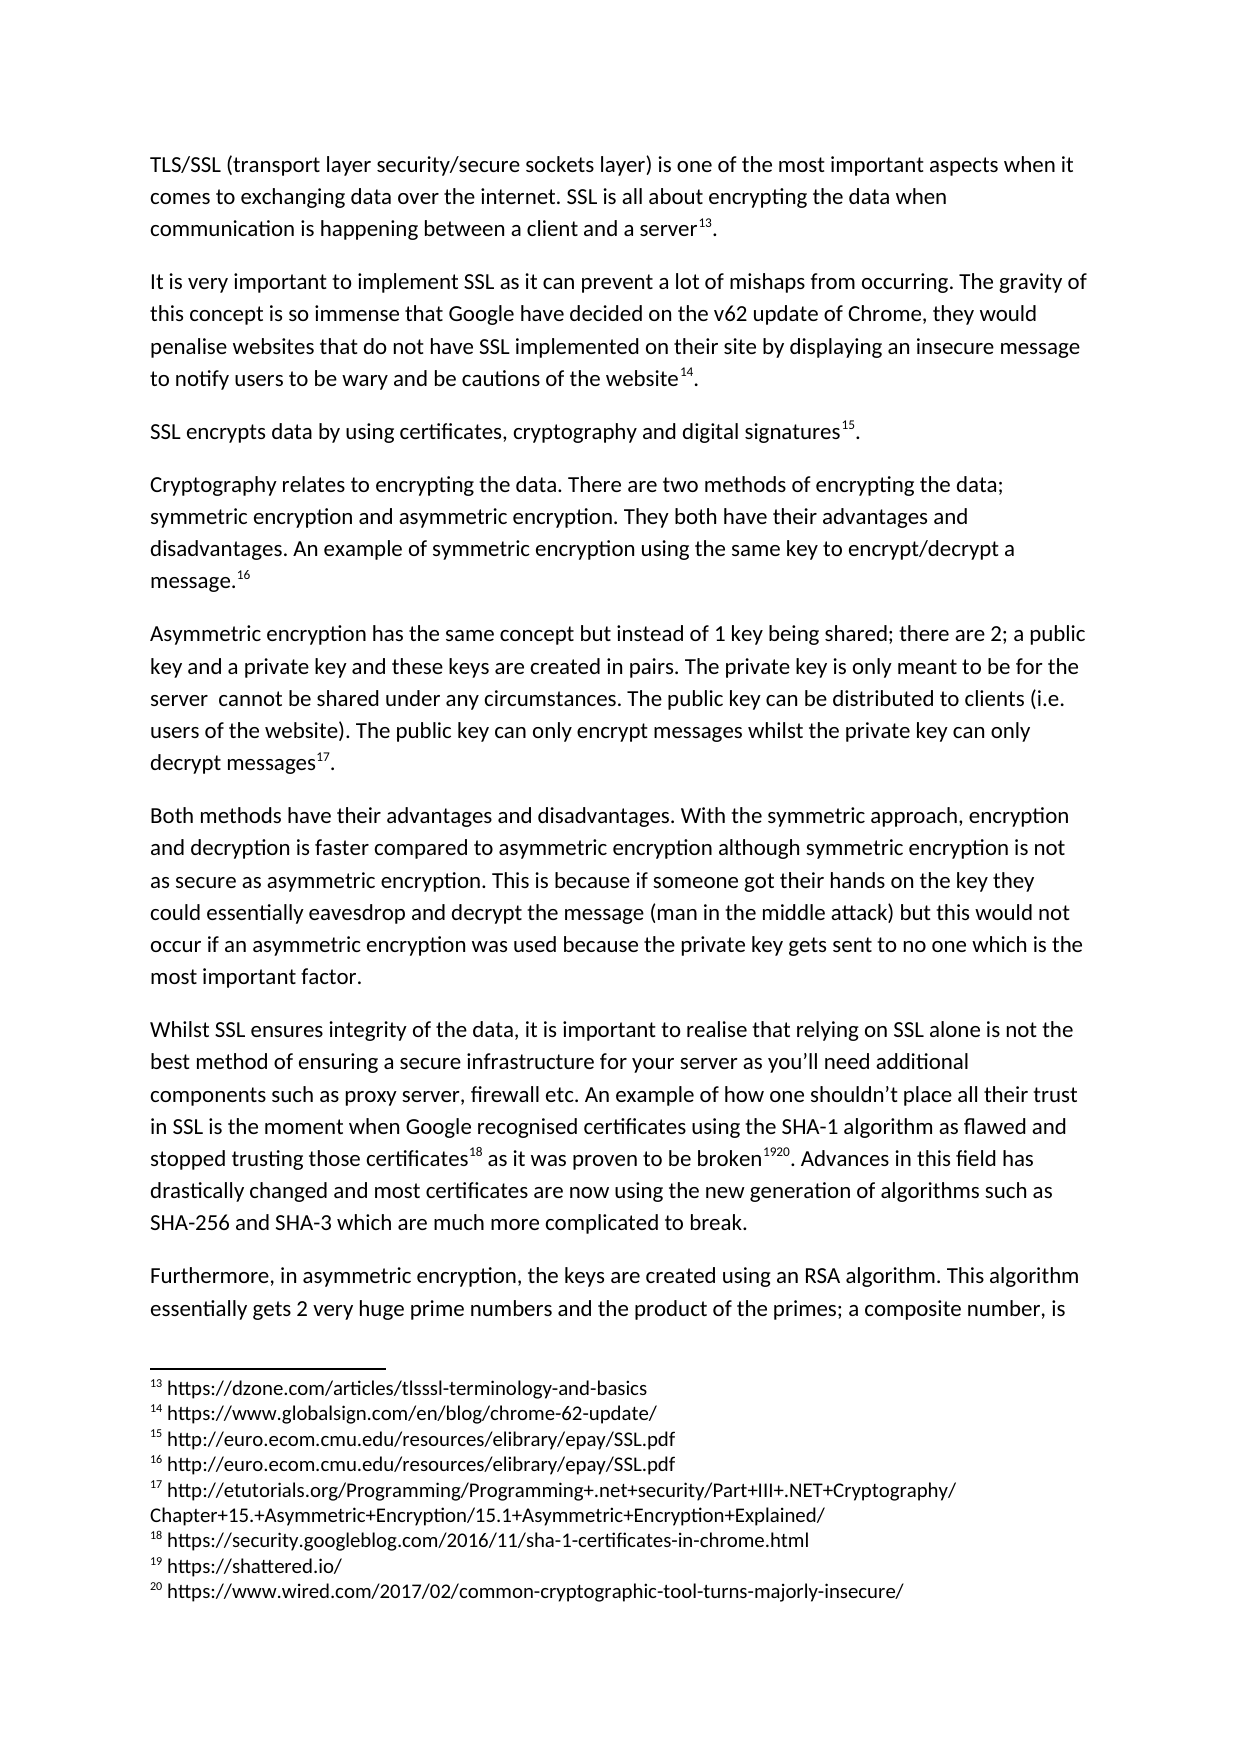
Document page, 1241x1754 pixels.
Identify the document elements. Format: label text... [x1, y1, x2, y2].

text SSL encrypts data by using certificates, cryptography and digital signatures. [150, 417, 1090, 445]
text It is very important to implement SSL as it can prevent a lot of mishaps from occurring. The gravity of this concept is so immense that Google have decided on the v62 update of Chrome, they would penalise websites that do not have SSL implemented on their site by displaying an insecure message to notify users to be wary and be cautions of the website. [150, 267, 1090, 392]
text TLS/SSL (transport layer security/secure sockets layer) is one of the most important aspects when it comes to exchanging data over the internet. SSL is all about encrypting the data when communication is happening between a client and a server. [150, 150, 1090, 242]
text Whilst SSL ensures integrity of the data, it is important to realise that relying on SSL alone is not the best method of ensuring a secure infrastructure for your server as you’ll need additional components such as proxy server, firewall etc. An example of how one shouldn’t place all their trust in SSL is the moment when Google recognised certificates using the SHA-1 algorithm as flawed and stopped trusting those certificates as it was proven to be broken. Advances in this field has drastically changed and most certificates are now using the new generation of algorithms such as SHA-256 and SHA-3 which are much more complicated to break. [150, 1015, 1090, 1236]
text Asymmetric encryption has the same concept but instead of 1 key being shared; there are 2; a public key and a private key and these keys are created in pairs. The private key is only meant to be for the server cannot be shared under any circumstances. The public key can be distributed to clients (i.e. users of the website). The public key can only encrypt messages whilst the private key can only decrypt messages. [150, 619, 1090, 776]
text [150, 1261, 1090, 1322]
text Both methods have their advantages and disadvantages. With the symmetric approach, encryption and decryption is faster compared to asymmetric encryption although symmetric encryption is not as secure as asymmetric encryption. This is because if someone got their hands on the key they could essentially eavesdrop and decrypt the message (man in the middle attack) but this would not occur if an asymmetric encryption was used because the private key gets sent to no one which is the most important factor. [150, 801, 1090, 990]
text Cryptography relates to encrypting the data. There are two methods of encrypting the data; symmetric encryption and asymmetric encryption. They both have their advantages and disadvantages. An example of symmetric encryption using the same key to encrypt/decrypt a message. [150, 470, 1090, 594]
